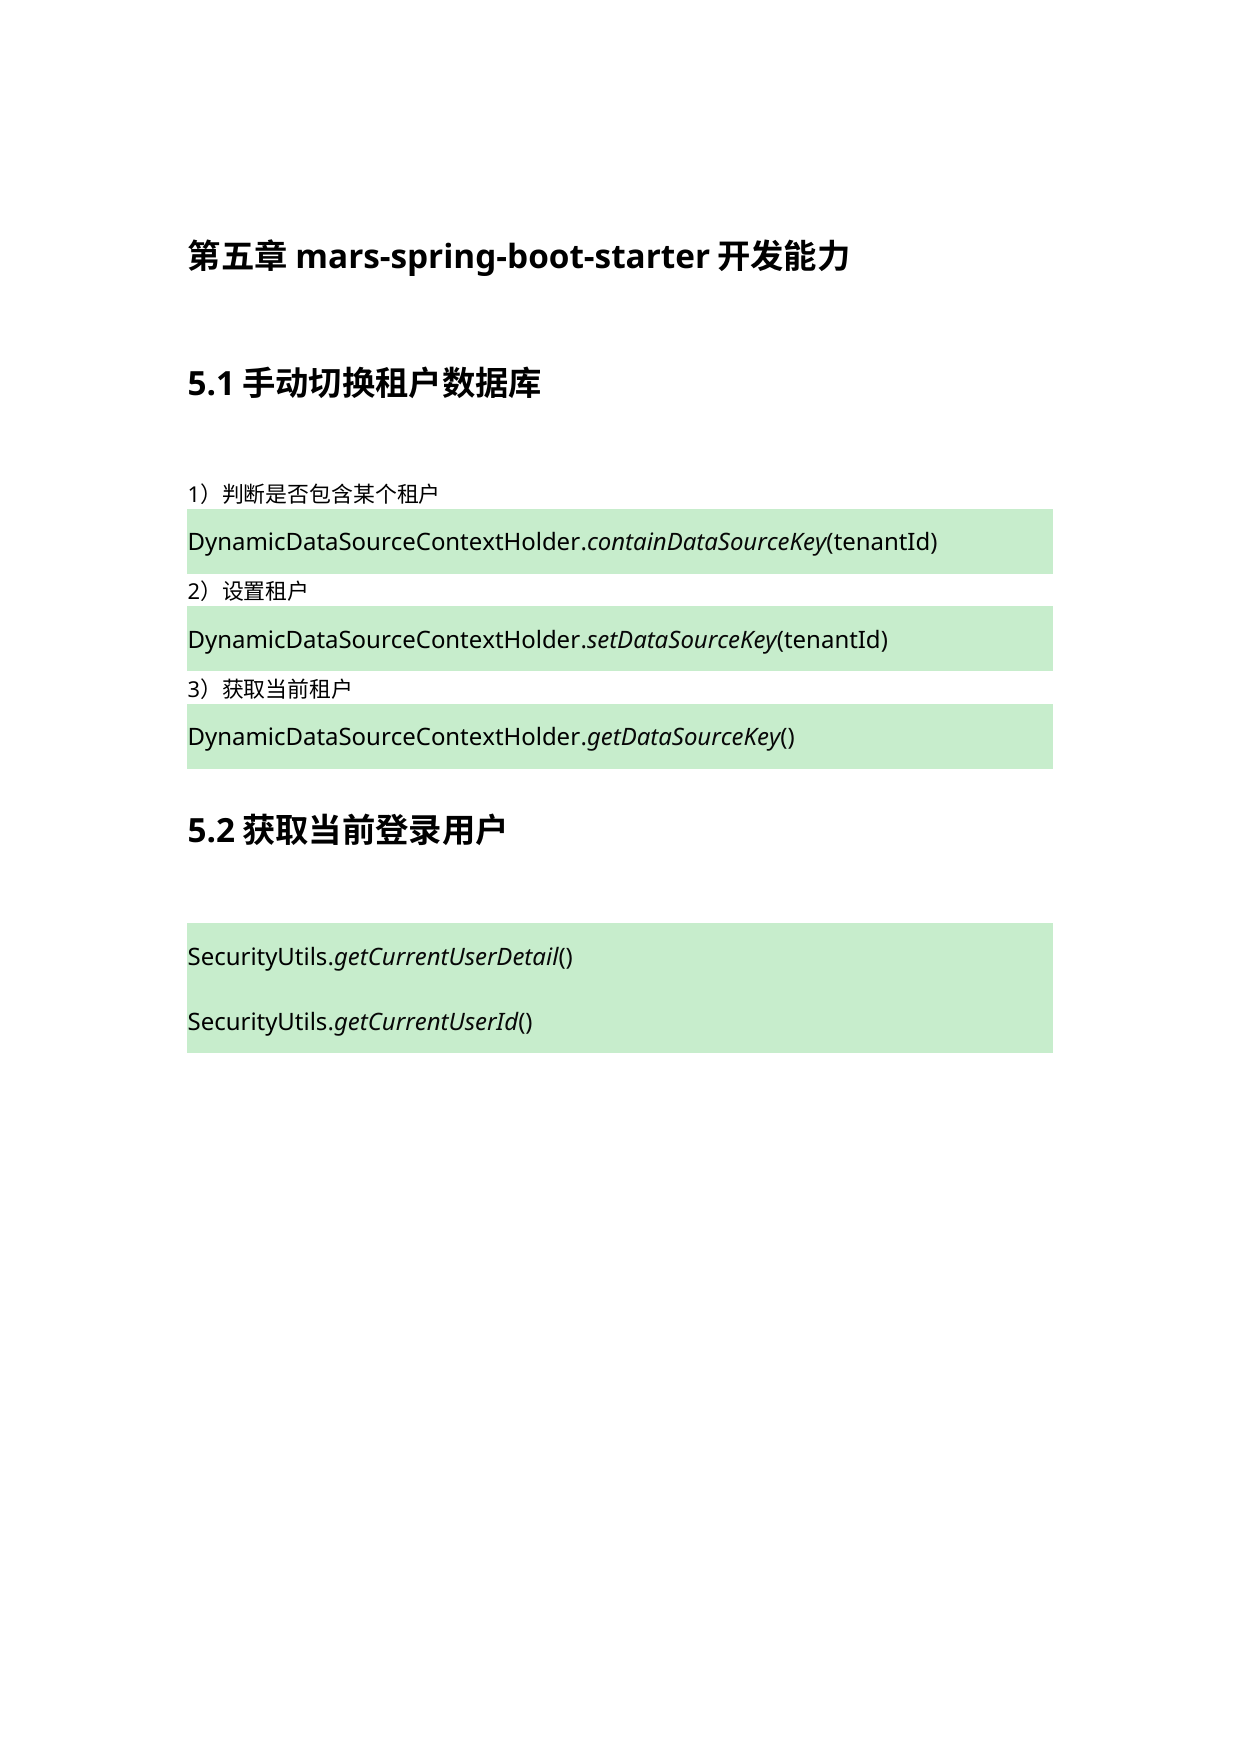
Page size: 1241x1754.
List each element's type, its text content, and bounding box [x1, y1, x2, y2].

text DynamicDataSourceContextHolder.containDataSourceKey(tenantId) [187, 509, 1053, 574]
text 2）设置租户 [187, 574, 1053, 606]
text DynamicDataSourceContextHolder.getDataSourceKey() [187, 704, 1053, 769]
subtitle 5.2获取当前登录用户 [187, 796, 1053, 861]
text DynamicDataSourceContextHolder.setDataSourceKey(tenantId) [187, 606, 1053, 671]
text SecurityUtils.getCurrentUserDetail() [187, 923, 1053, 988]
text 1）判断是否包含某个租户 [187, 476, 1053, 509]
text 3）获取当前租户 [187, 671, 1053, 704]
text SecurityUtils.getCurrentUserId() [187, 988, 1053, 1053]
subtitle 5.1手动切换租户数据库 [187, 349, 1053, 414]
subtitle 第五章 mars-spring-boot-starter开发能力 [187, 222, 1053, 287]
